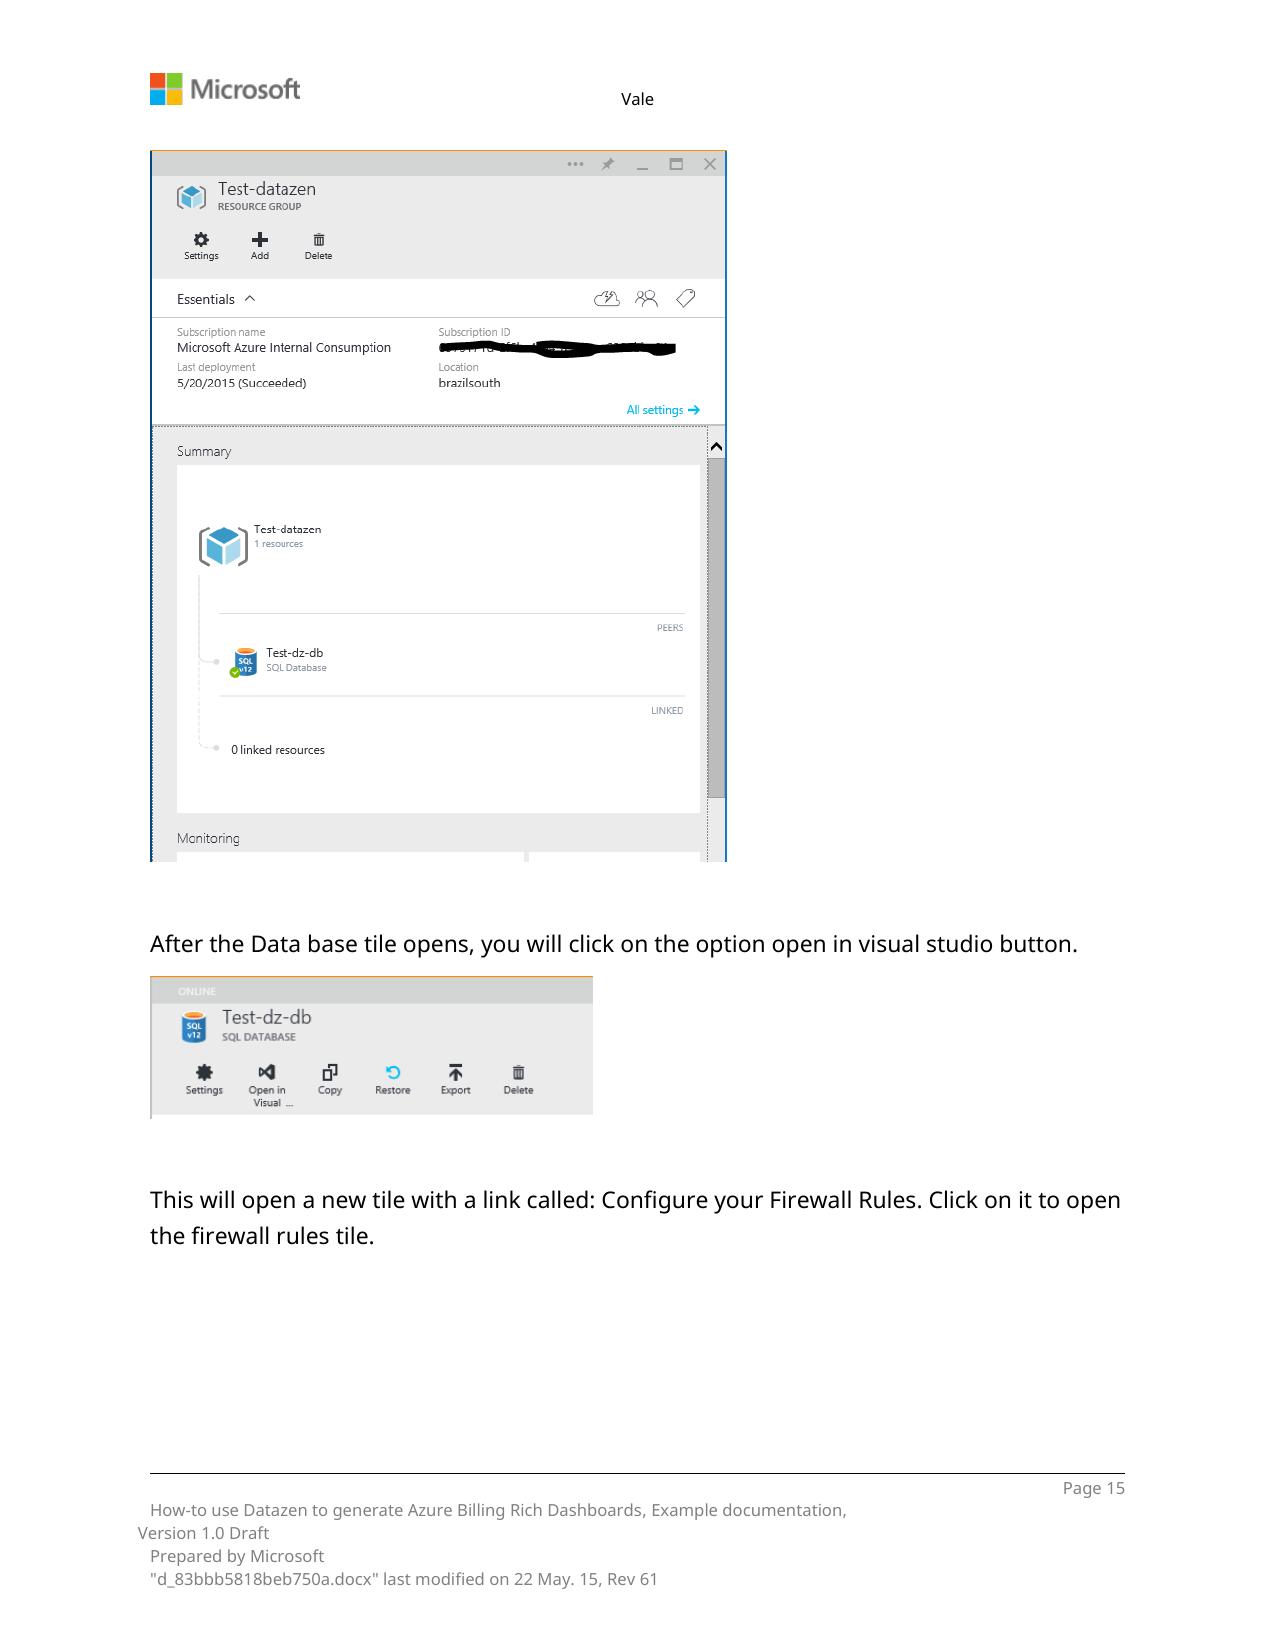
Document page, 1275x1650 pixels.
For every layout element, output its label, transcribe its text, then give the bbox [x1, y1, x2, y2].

text After the Data base tile opens, you will click on the option open in visual studio button. [150, 928, 1125, 959]
picture [150, 976, 593, 1119]
text This will open a new tile with a link called: Configure your Firewall Rules. Click on it to open the firewall rules tile. [150, 1184, 1125, 1251]
picture [150, 150, 727, 862]
picture [150, 73, 300, 106]
